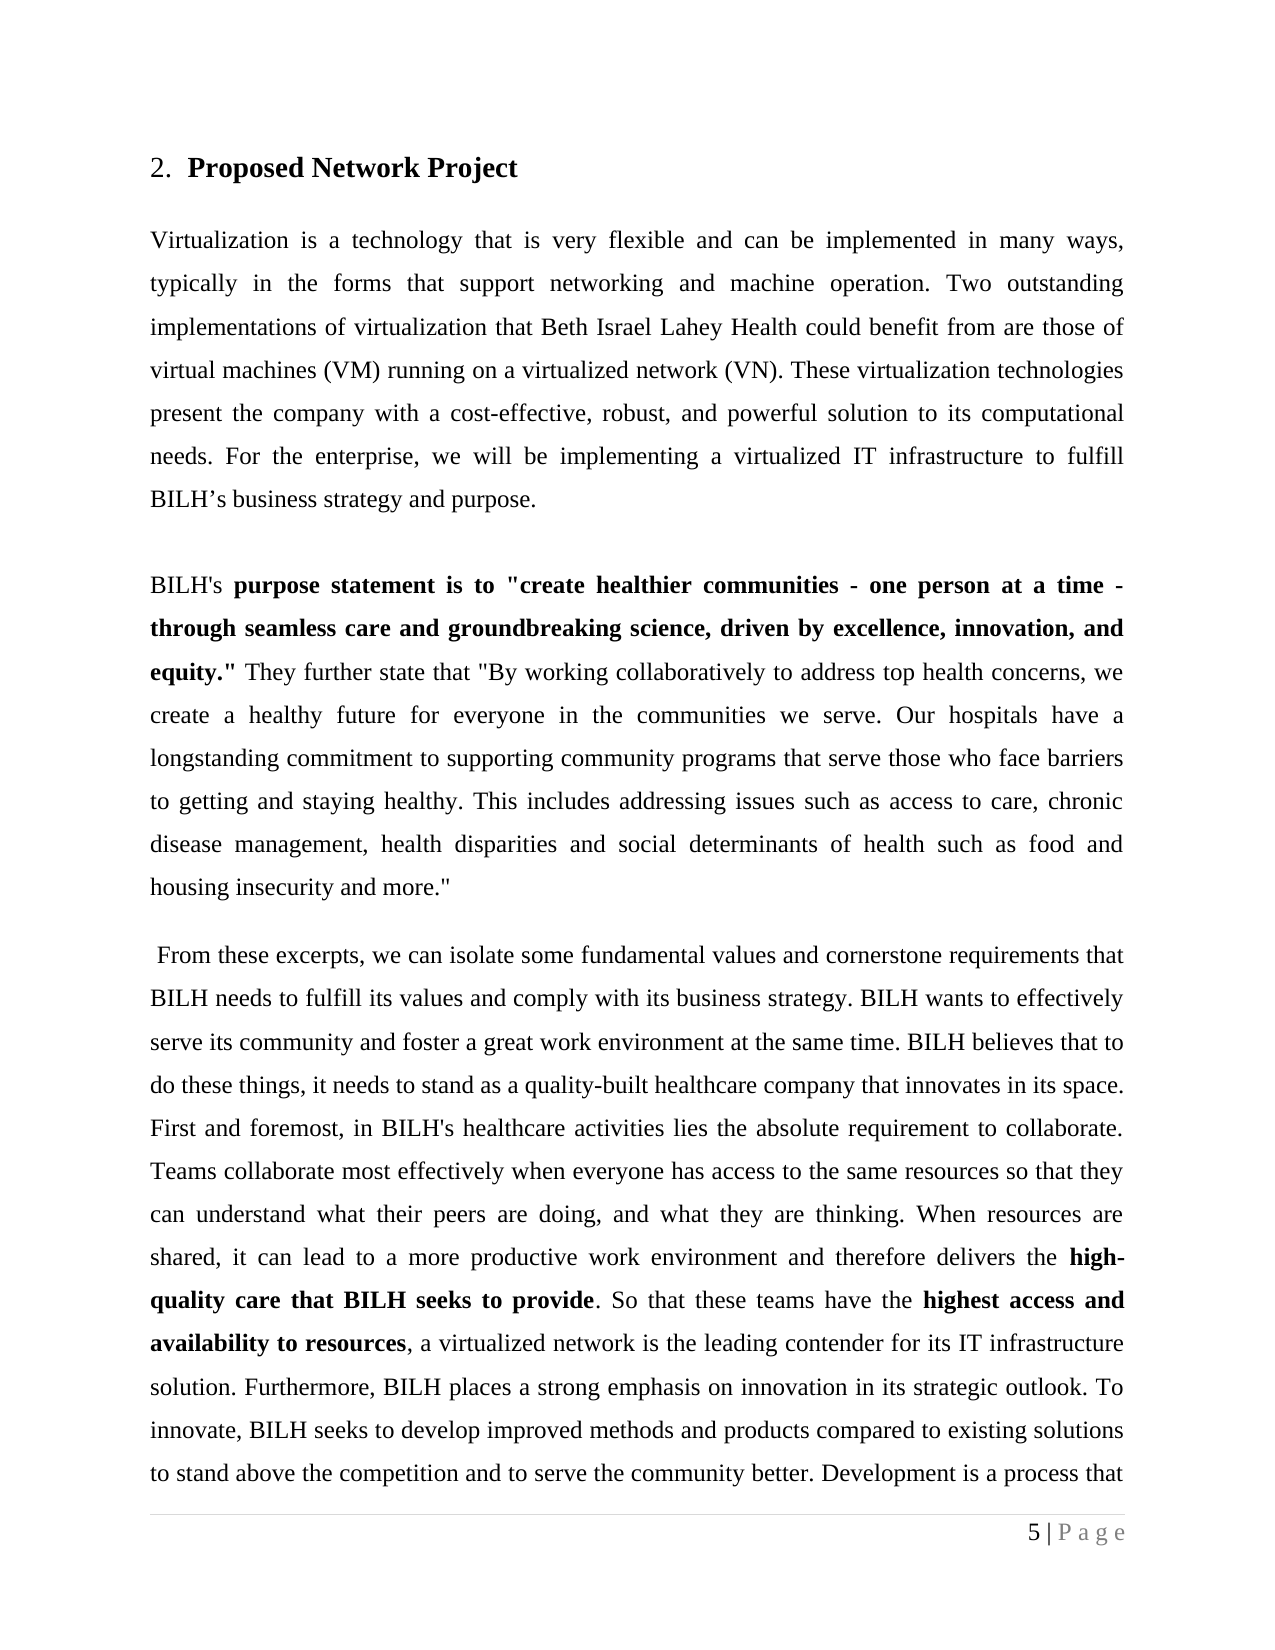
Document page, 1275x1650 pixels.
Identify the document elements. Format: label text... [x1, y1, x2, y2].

text BILH's purpose statement is to "create healthier communities - one person at a time - through seamless care and groundbreaking science, driven by excellence, innovation, and equity." They further state that "By working collaboratively to address top health concerns, we create a healthy future for everyone in the communities we serve. Our hospitals have a longstanding commitment to supporting community programs that serve those who face barriers to getting and staying healthy. This includes addressing issues such as access to care, chronic disease management, health disparities and social determinants of health such as food and housing insecurity and more." [150, 570, 1125, 901]
text Virtualization is a technology that is very flexible and can be implemented in many ways, typically in the forms that support networking and machine operation. Two outstanding implementations of virtualization that Beth Israel Lahey Health could benefit from are those of virtual machines (VM) running on a virtualized network (VN). These virtualization technologies present the company with a cost-effective, robust, and powerful solution to its computational needs. For the enterprise, we will be implementing a virtualized IT infrastructure to fulfill BILH’s business strategy and purpose. [150, 225, 1125, 513]
subtitle Proposed Network Project [150, 150, 1125, 183]
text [150, 940, 1125, 1487]
